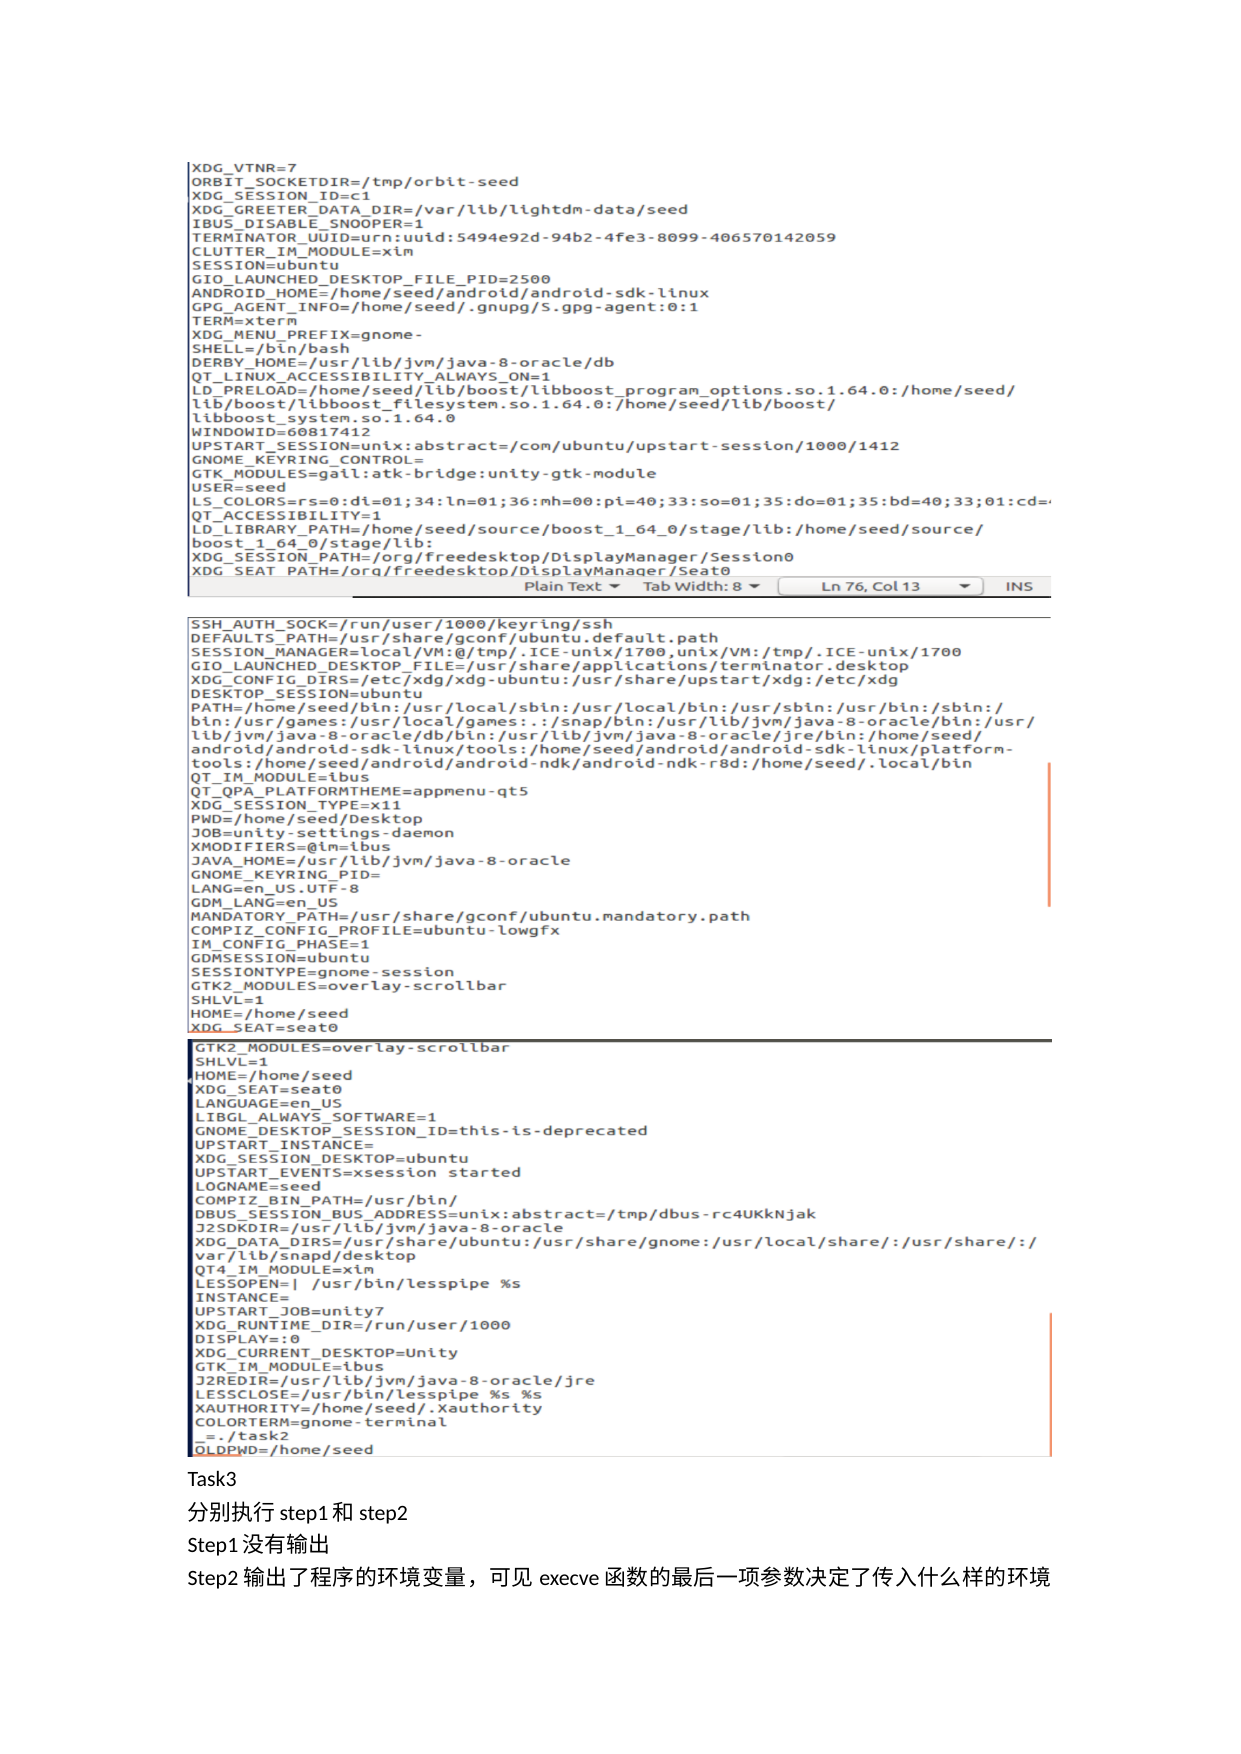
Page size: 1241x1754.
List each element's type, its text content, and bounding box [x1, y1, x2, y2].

picture [187, 617, 1051, 1033]
picture [187, 1039, 1052, 1457]
text Step1没有输出 [187, 1527, 1053, 1559]
picture [187, 162, 1052, 598]
text 分别执行step1和step2 [187, 1494, 1053, 1527]
text Task3 [187, 1462, 1053, 1494]
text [187, 1559, 1053, 1592]
